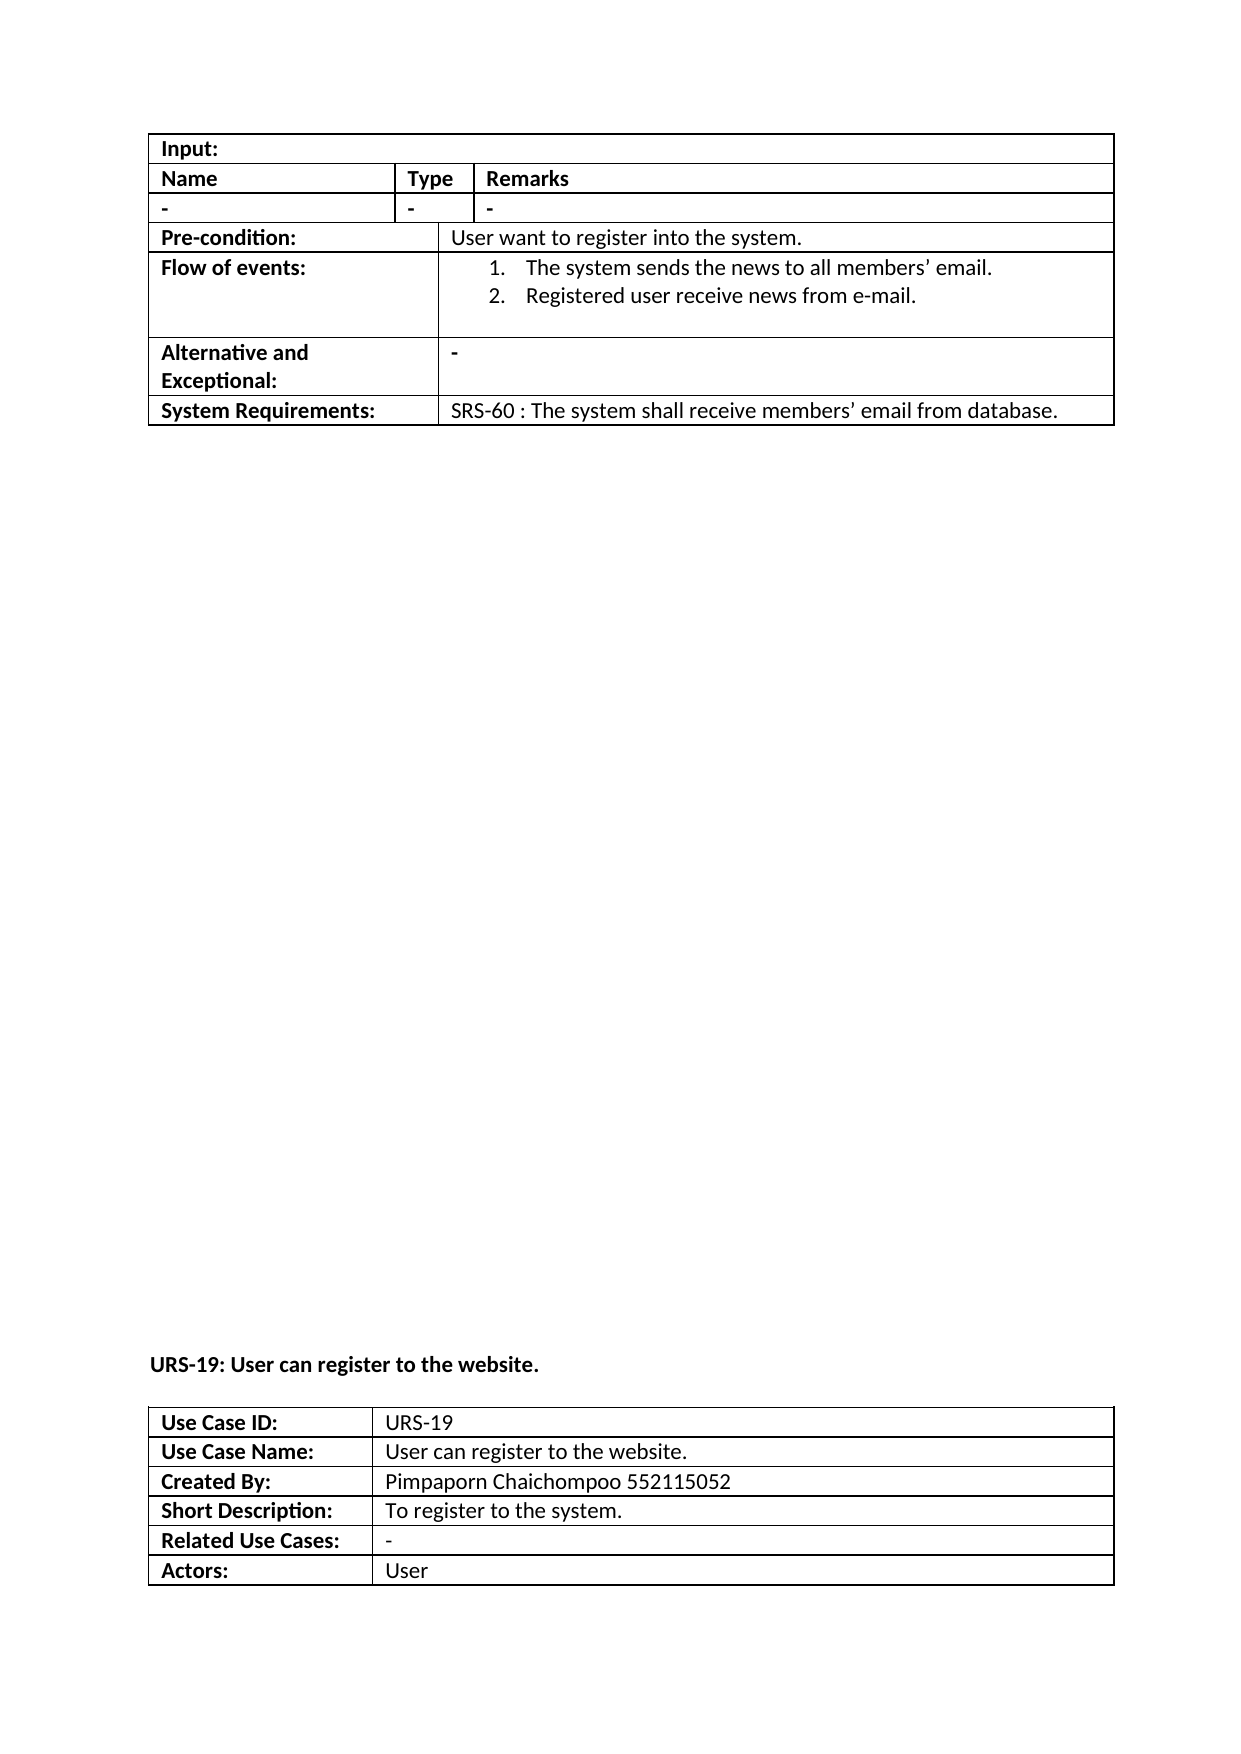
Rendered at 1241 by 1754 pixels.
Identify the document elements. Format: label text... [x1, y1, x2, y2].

table_cell Remarks [475, 164, 1113, 192]
table_cell - [396, 194, 473, 222]
table_cell SRS-60 : The system shall receive members’ email from database. [439, 396, 1113, 424]
table_cell The system sends the news to all members’ email. Registered user receive news from e-mail. [439, 253, 1113, 337]
table_cell - [439, 338, 1113, 394]
text URS-19: User can register to the website. [150, 1350, 1090, 1378]
table_cell Short Description: [149, 1497, 372, 1525]
table_cell - [373, 1526, 1113, 1554]
table_cell Created By: [149, 1467, 372, 1495]
table_cell Use Case Name: [149, 1438, 372, 1466]
table_cell Alternative and Exceptional: [149, 338, 438, 394]
table_header Use Case ID: [149, 1408, 372, 1436]
table_cell Name [149, 164, 394, 192]
table_cell - [475, 194, 1113, 222]
table_cell Related Use Cases: [149, 1526, 372, 1554]
table_cell Input: [149, 135, 1113, 162]
table_cell System Requirements: [149, 396, 438, 424]
table_cell Pimpaporn Chaichompoo 552115052 [373, 1467, 1113, 1495]
table_cell - [149, 194, 394, 222]
table_cell Type [396, 164, 473, 192]
table_cell User [373, 1556, 1113, 1584]
table_cell To register to the system. [373, 1497, 1113, 1525]
table_cell User want to register into the system. [439, 223, 1113, 251]
table_cell Actors: [149, 1556, 372, 1584]
table_cell User can register to the website. [373, 1438, 1113, 1466]
table_header URS-19 [373, 1408, 1113, 1436]
table_cell Flow of events: [149, 253, 438, 337]
table_cell Pre-condition: [149, 223, 438, 251]
